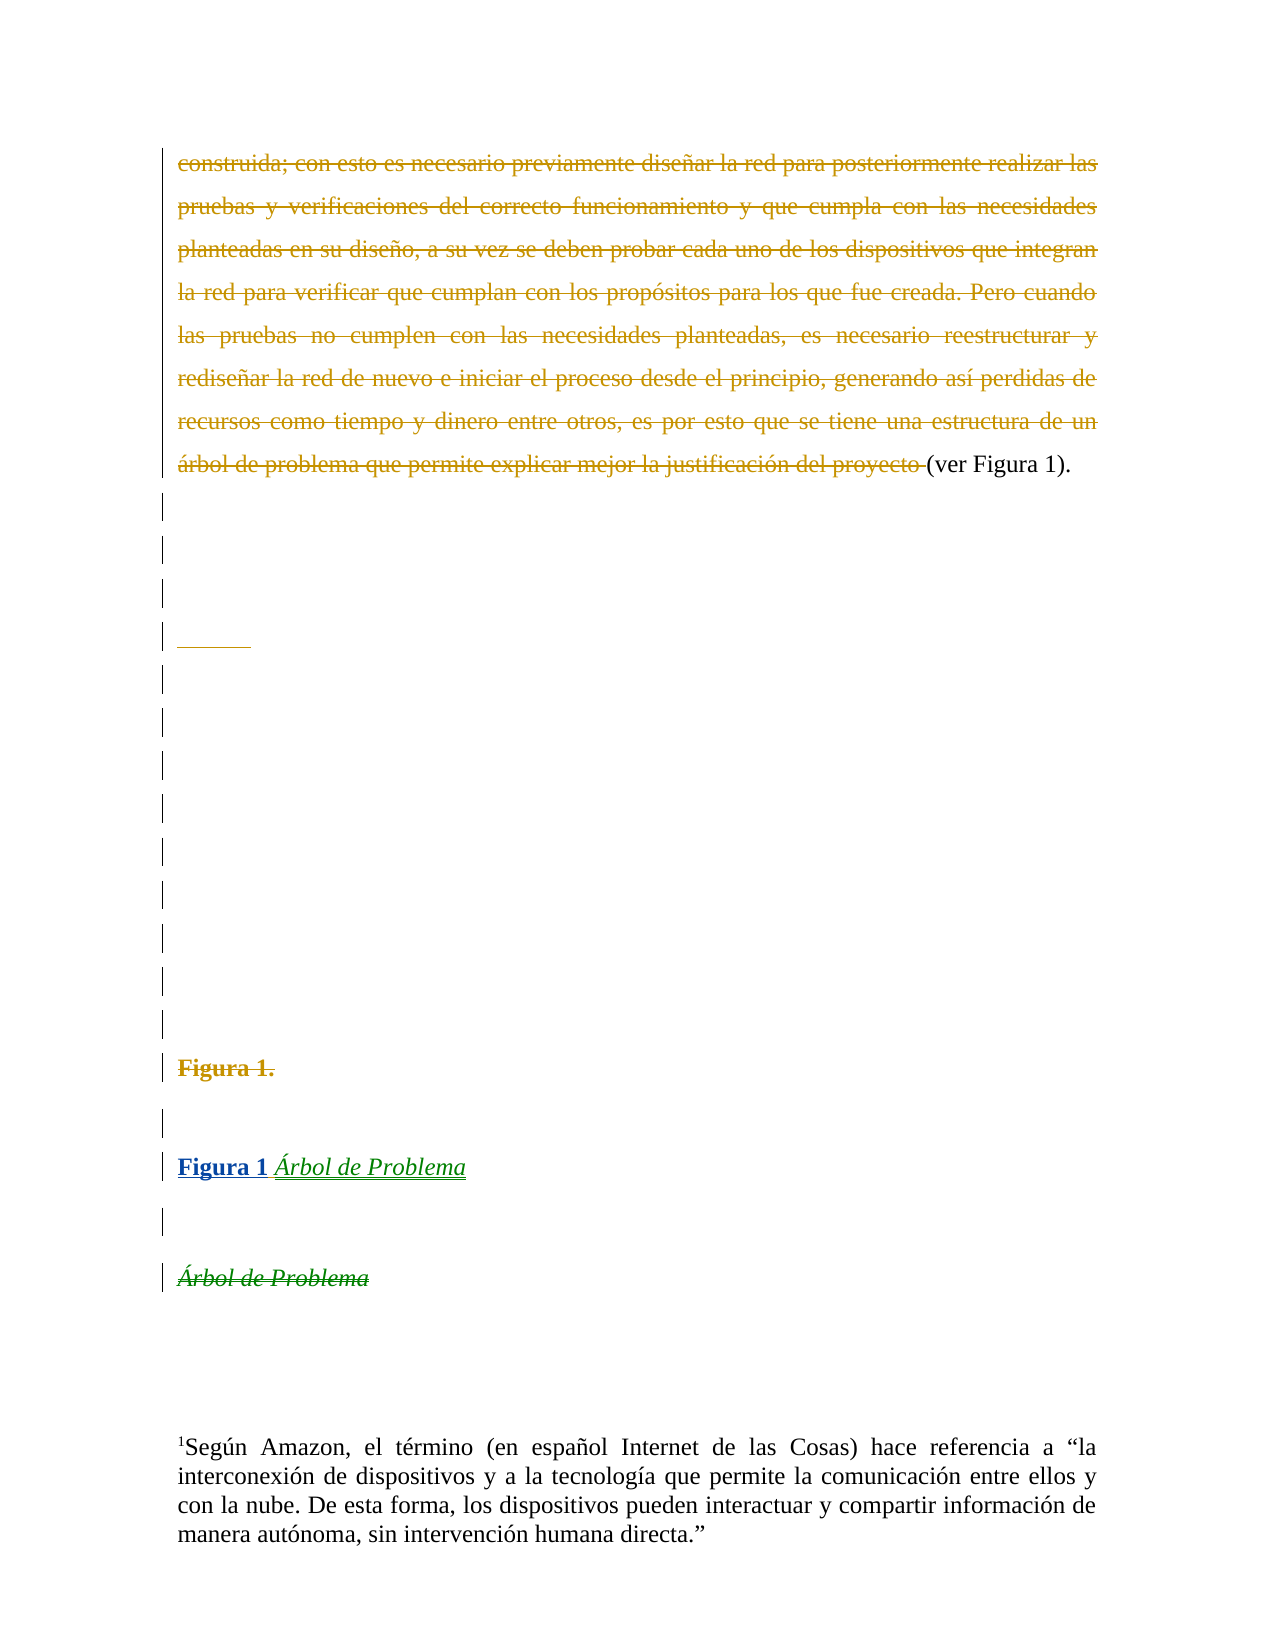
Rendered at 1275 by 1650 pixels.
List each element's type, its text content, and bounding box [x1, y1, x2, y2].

text (ver Figura 1). [177, 148, 1098, 163]
text (ver Figura 1). [177, 250, 1098, 336]
text (ver Figura 1). [177, 337, 1098, 422]
text (ver Figura 1). [177, 164, 1098, 249]
text (ver Figura 1). [177, 423, 1098, 478]
